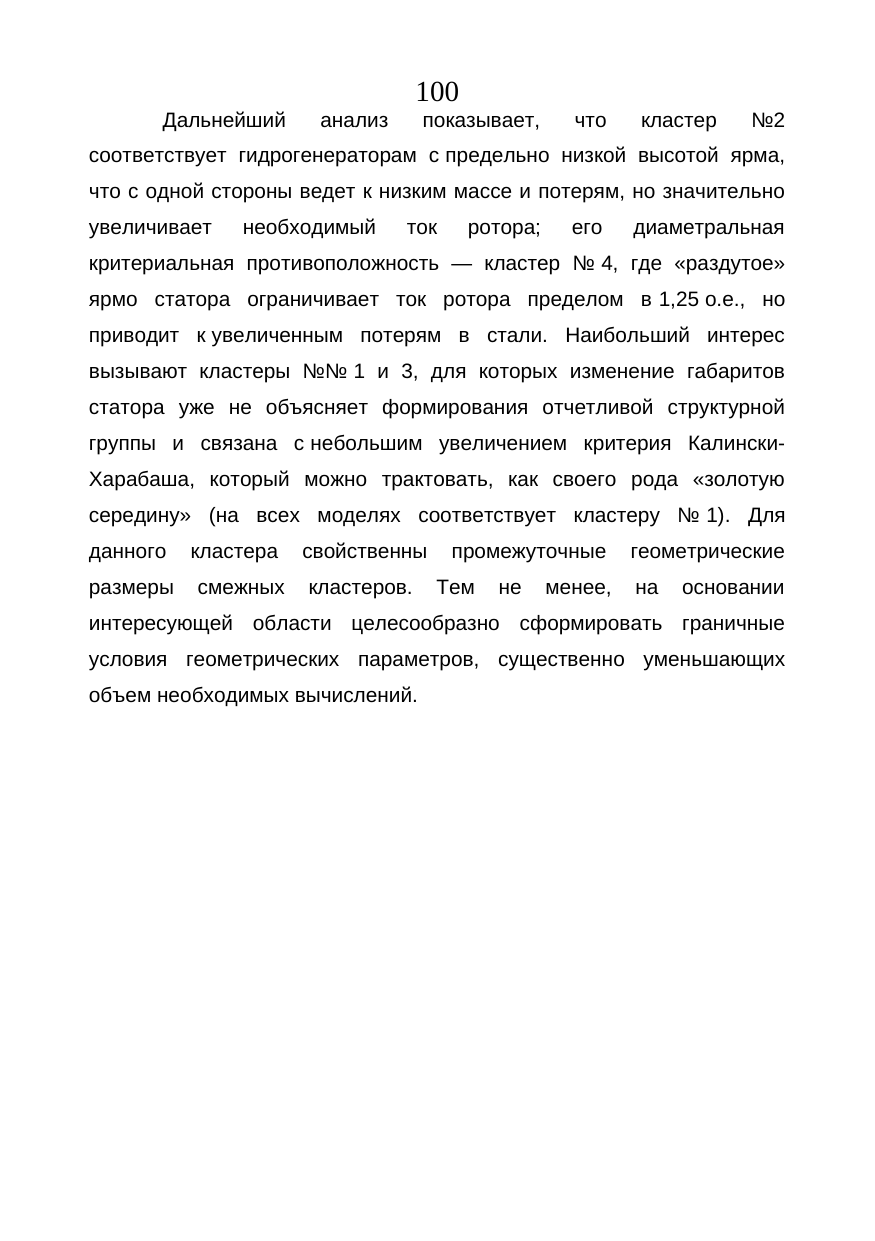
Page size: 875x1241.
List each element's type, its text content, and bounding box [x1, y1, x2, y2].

text Дальнейший анализ показывает, что кластер №2 соответствует гидрогенераторам с предельно низкой высотой ярма, что с одной стороны ведет к низким массе и потерям, но значительно увеличивает необходимый ток ротора; его диаметральная критериальная противоположность — кластер № 4, где «раздутое» ярмо статора ограничивает ток ротора пределом в 1,25 о.е., но приводит к увеличенным потерям в стали. Наибольший интерес вызывают кластеры №№ 1 и 3, для которых изменение габаритов статора уже не объясняет формирования отчетливой структурной группы и связана с небольшим увеличением критерия Калински-Харабаша, который можно трактовать, как своего рода «золотую середину» (на всех моделях соответствует кластеру № 1). Для данного кластера свойственны промежуточные геометрические размеры смежных кластеров. Тем не менее, на основании интересующей области целесообразно сформировать граничные условия геометрических параметров, существенно уменьшающих объем необходимых вычислений. [89, 107, 785, 706]
